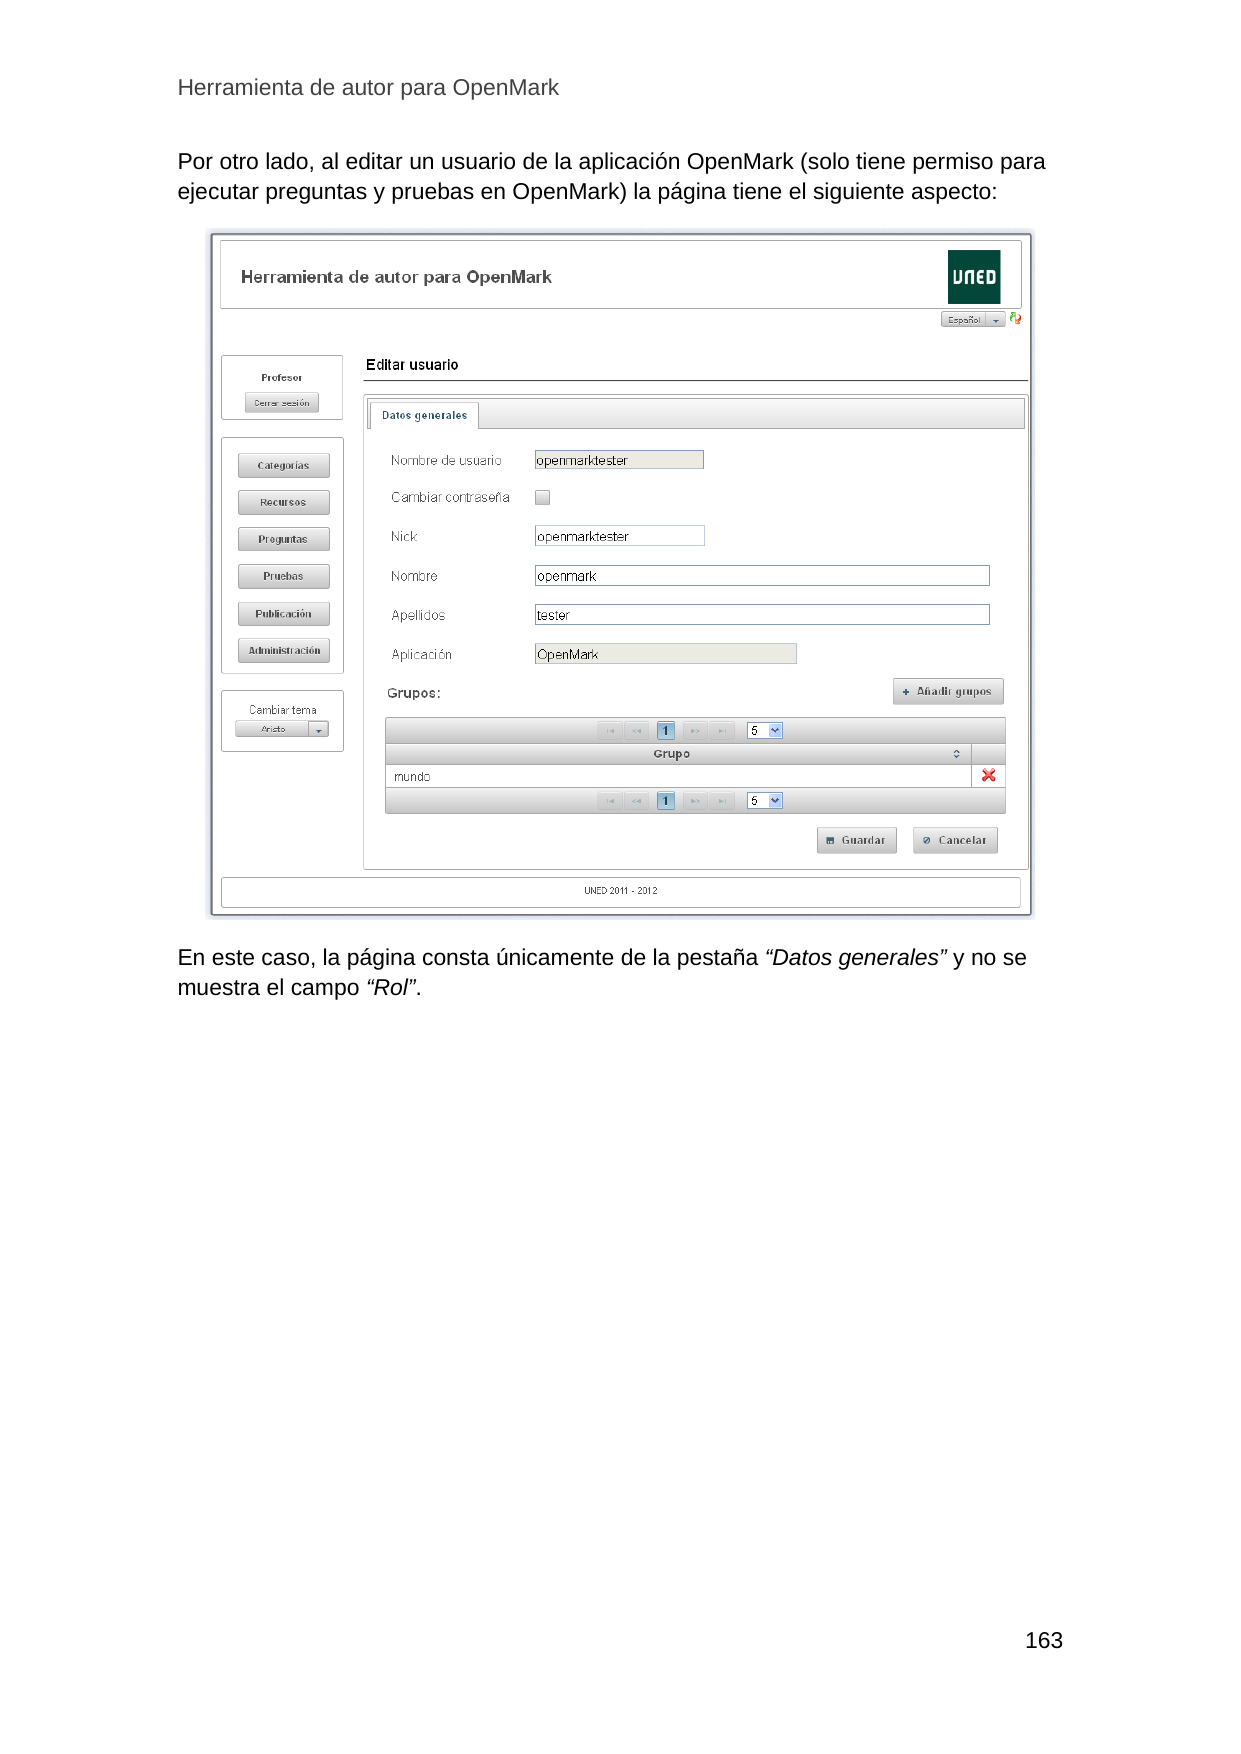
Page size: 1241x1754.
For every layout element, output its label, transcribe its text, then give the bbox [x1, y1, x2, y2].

text Por otro lado, al editar un usuario de la aplicación OpenMark (solo tiene permiso para ejecutar preguntas y pruebas en OpenMark) la página tiene el siguiente aspecto: [177, 148, 1063, 204]
text En este caso, la página consta únicamente de la pestaña “Datos generales” y no se muestra el campo “Rol”. [177, 944, 1063, 1001]
picture [205, 228, 1035, 920]
